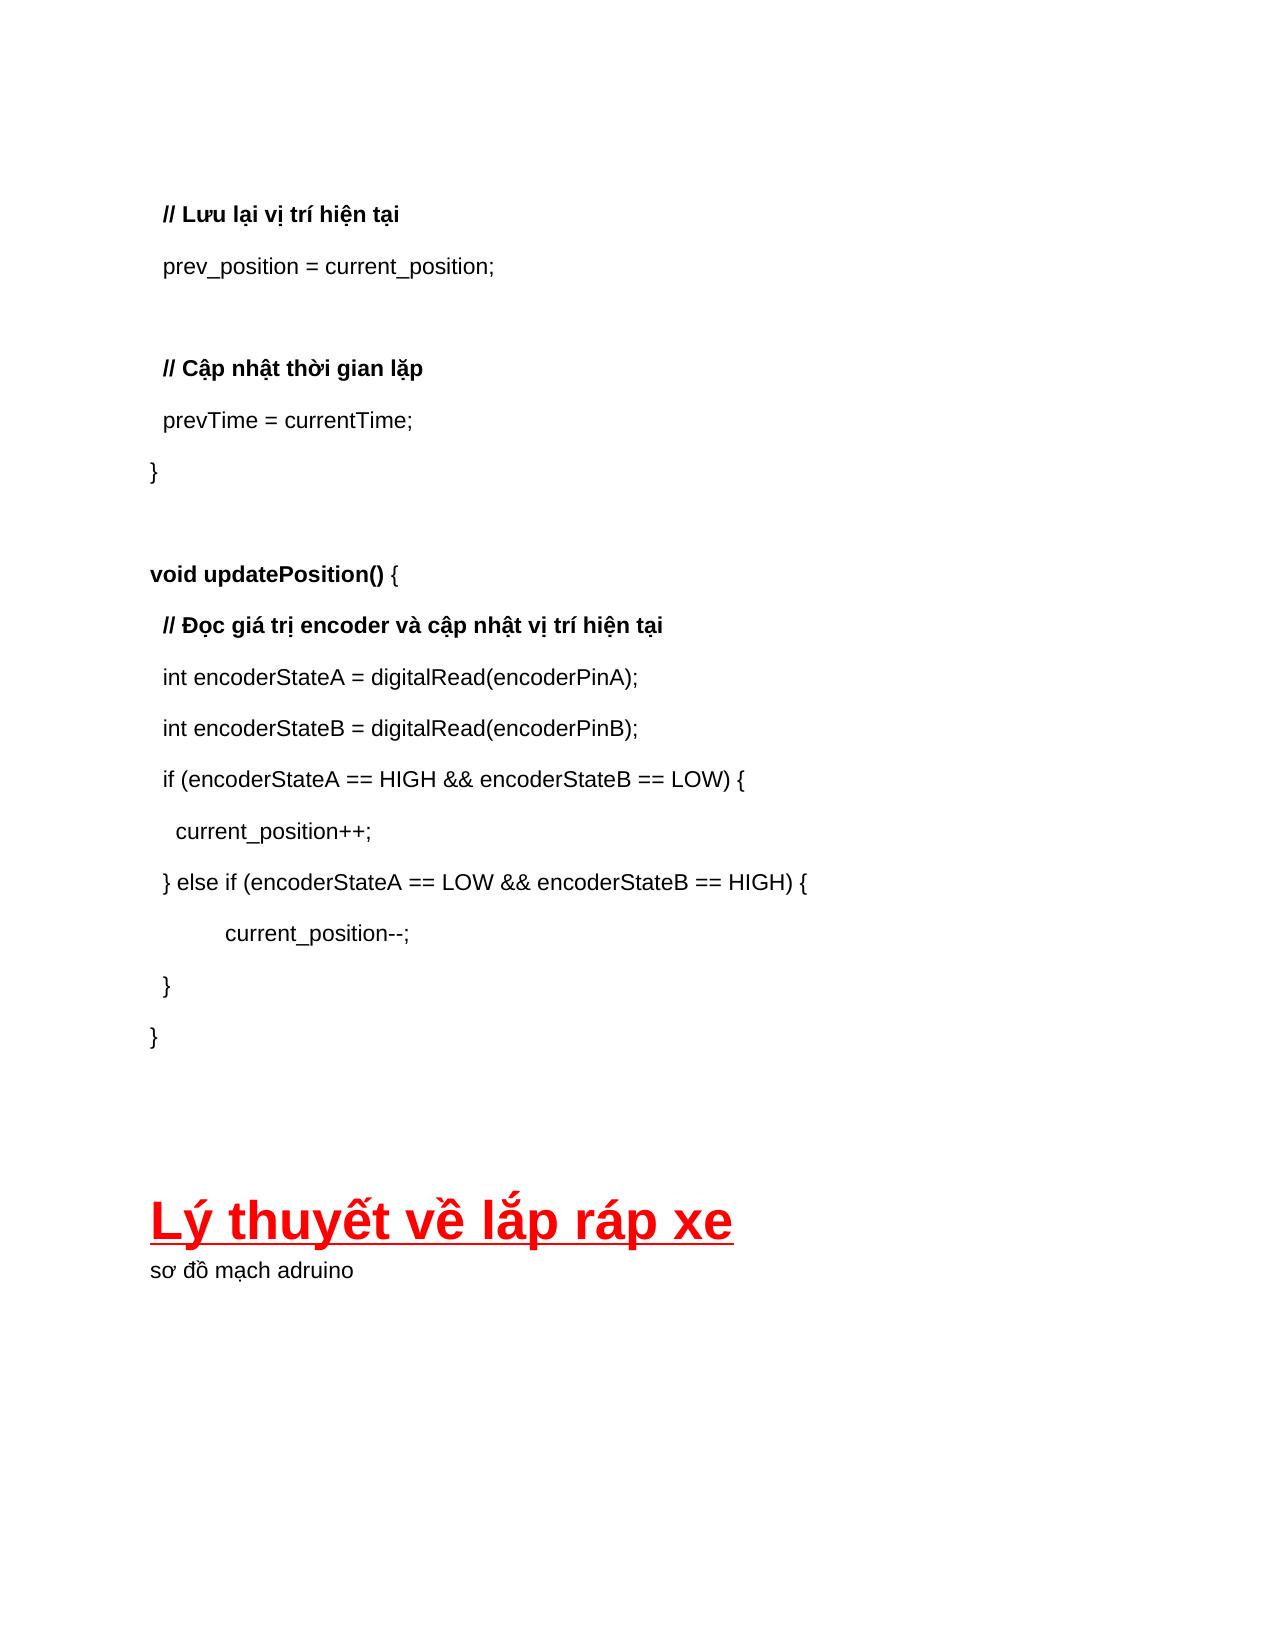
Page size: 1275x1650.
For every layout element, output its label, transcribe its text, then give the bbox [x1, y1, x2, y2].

text } [150, 972, 1125, 998]
text // Đọc giá trị encoder và cập nhật vị trí hiện tại [150, 612, 1125, 638]
text prevTime = currentTime; [150, 407, 1125, 433]
text int encoderStateB = digitalRead(encoderPinB); [150, 715, 1125, 741]
text } else if (encoderStateA == LOW && encoderStateB == HIGH) { [150, 869, 1125, 895]
text current_position--; [150, 920, 1125, 947]
text prev_position = current_position; [150, 253, 1125, 279]
text // Lưu lại vị trí hiện tại [150, 201, 1125, 228]
text } [150, 1023, 1125, 1049]
text int encoderStateA = digitalRead(encoderPinA); [150, 663, 1125, 690]
text // Cập nhật thời gian lặp [150, 355, 1125, 382]
text Lý thuyết về lắp ráp xe [150, 1189, 1125, 1251]
text void updatePosition() { [150, 561, 1125, 587]
text if (encoderStateA == HIGH && encoderStateB == LOW) { [150, 766, 1125, 793]
text current_position++; [150, 818, 1125, 844]
text } [150, 458, 1125, 484]
text sơ đồ mạch adruino [150, 1257, 1125, 1283]
